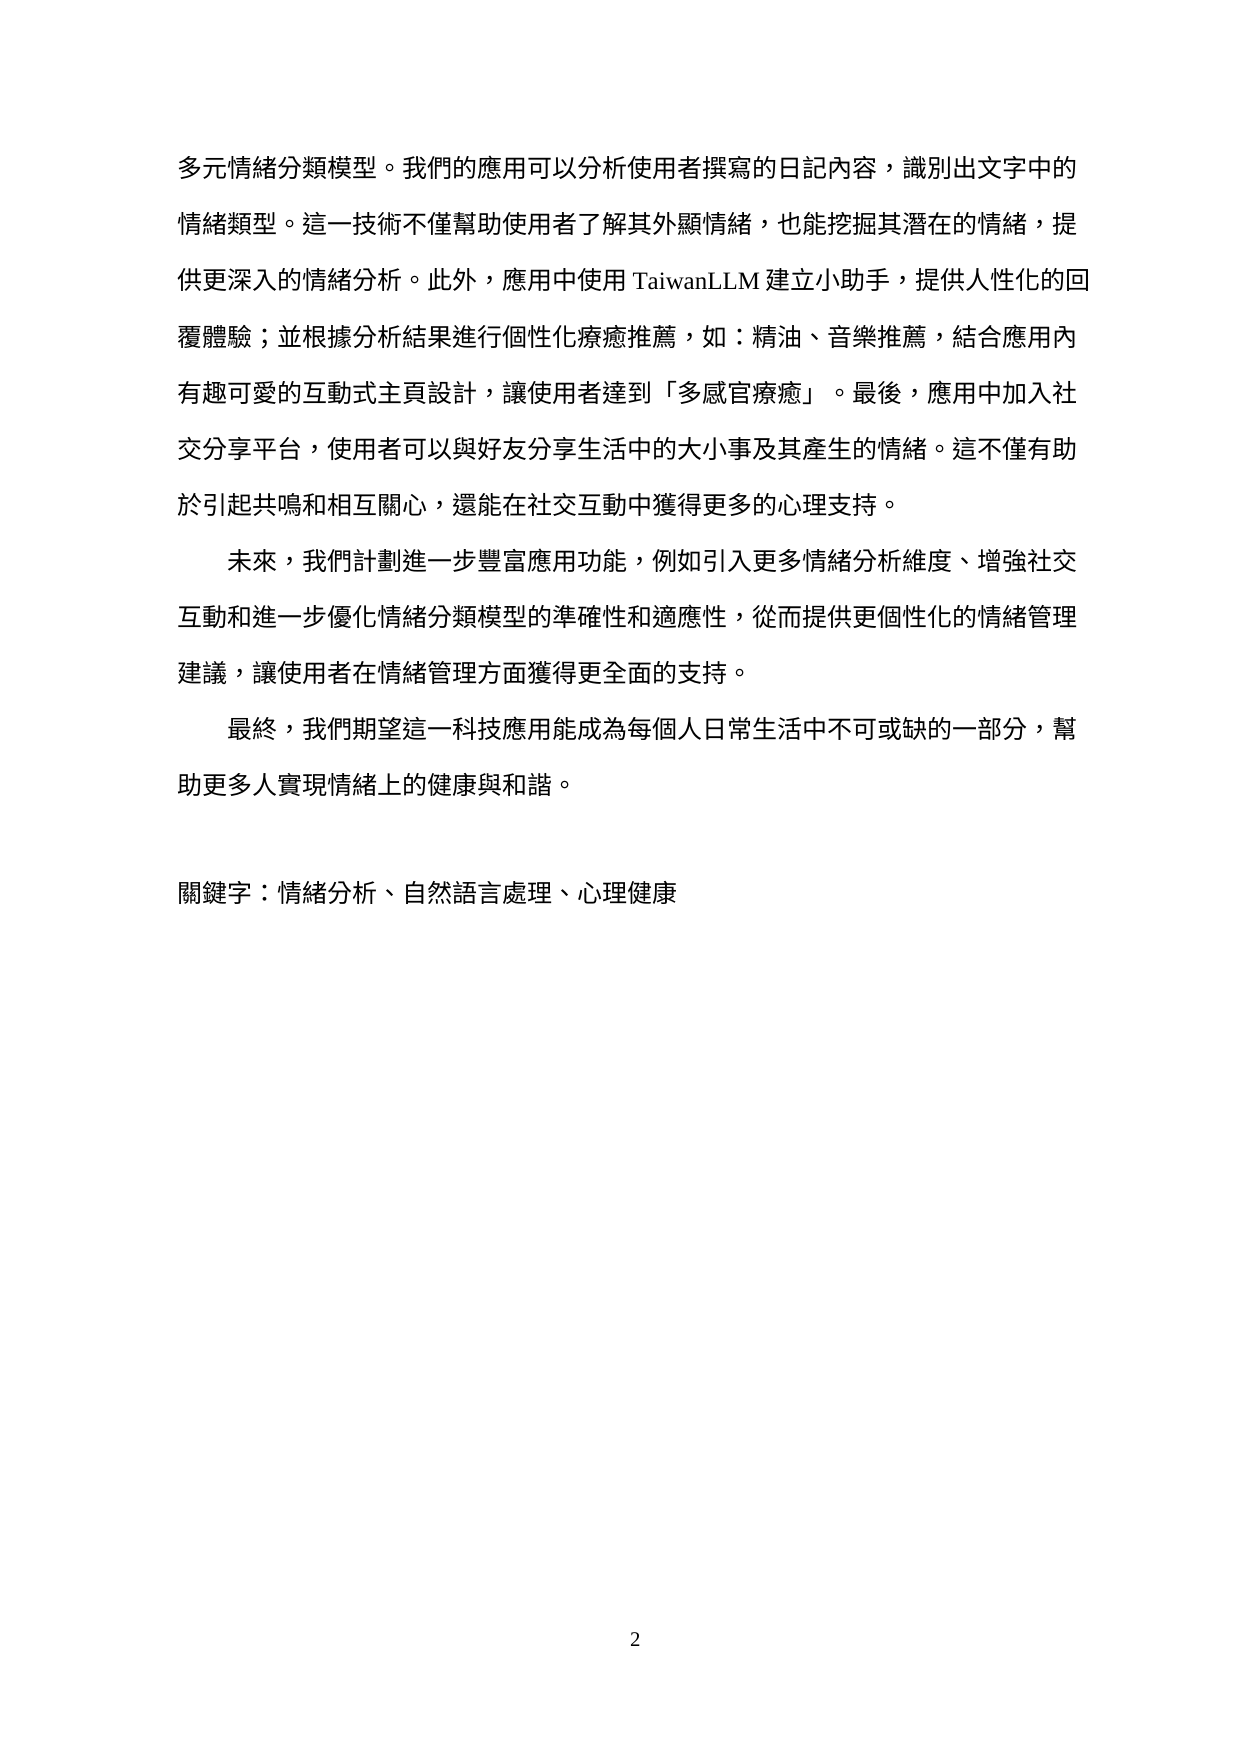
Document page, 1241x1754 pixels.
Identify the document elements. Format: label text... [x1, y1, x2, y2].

text 關鍵字：情緒分析、自然語言處理、心理健康 [177, 873, 1092, 910]
text 最終，我們期望這一科技應用能成為每個人日常生活中不可或缺的一部分，幫助更多人實現情緒上的健康與和諧。 [177, 709, 1092, 803]
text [177, 148, 1092, 523]
text 未來，我們計劃進一步豐富應用功能，例如引入更多情緒分析維度、增強社交互動和進一步優化情緒分類模型的準確性和適應性，從而提供更個性化的情緒管理建議，讓使用者在情緒管理方面獲得更全面的支持。 [177, 541, 1092, 691]
